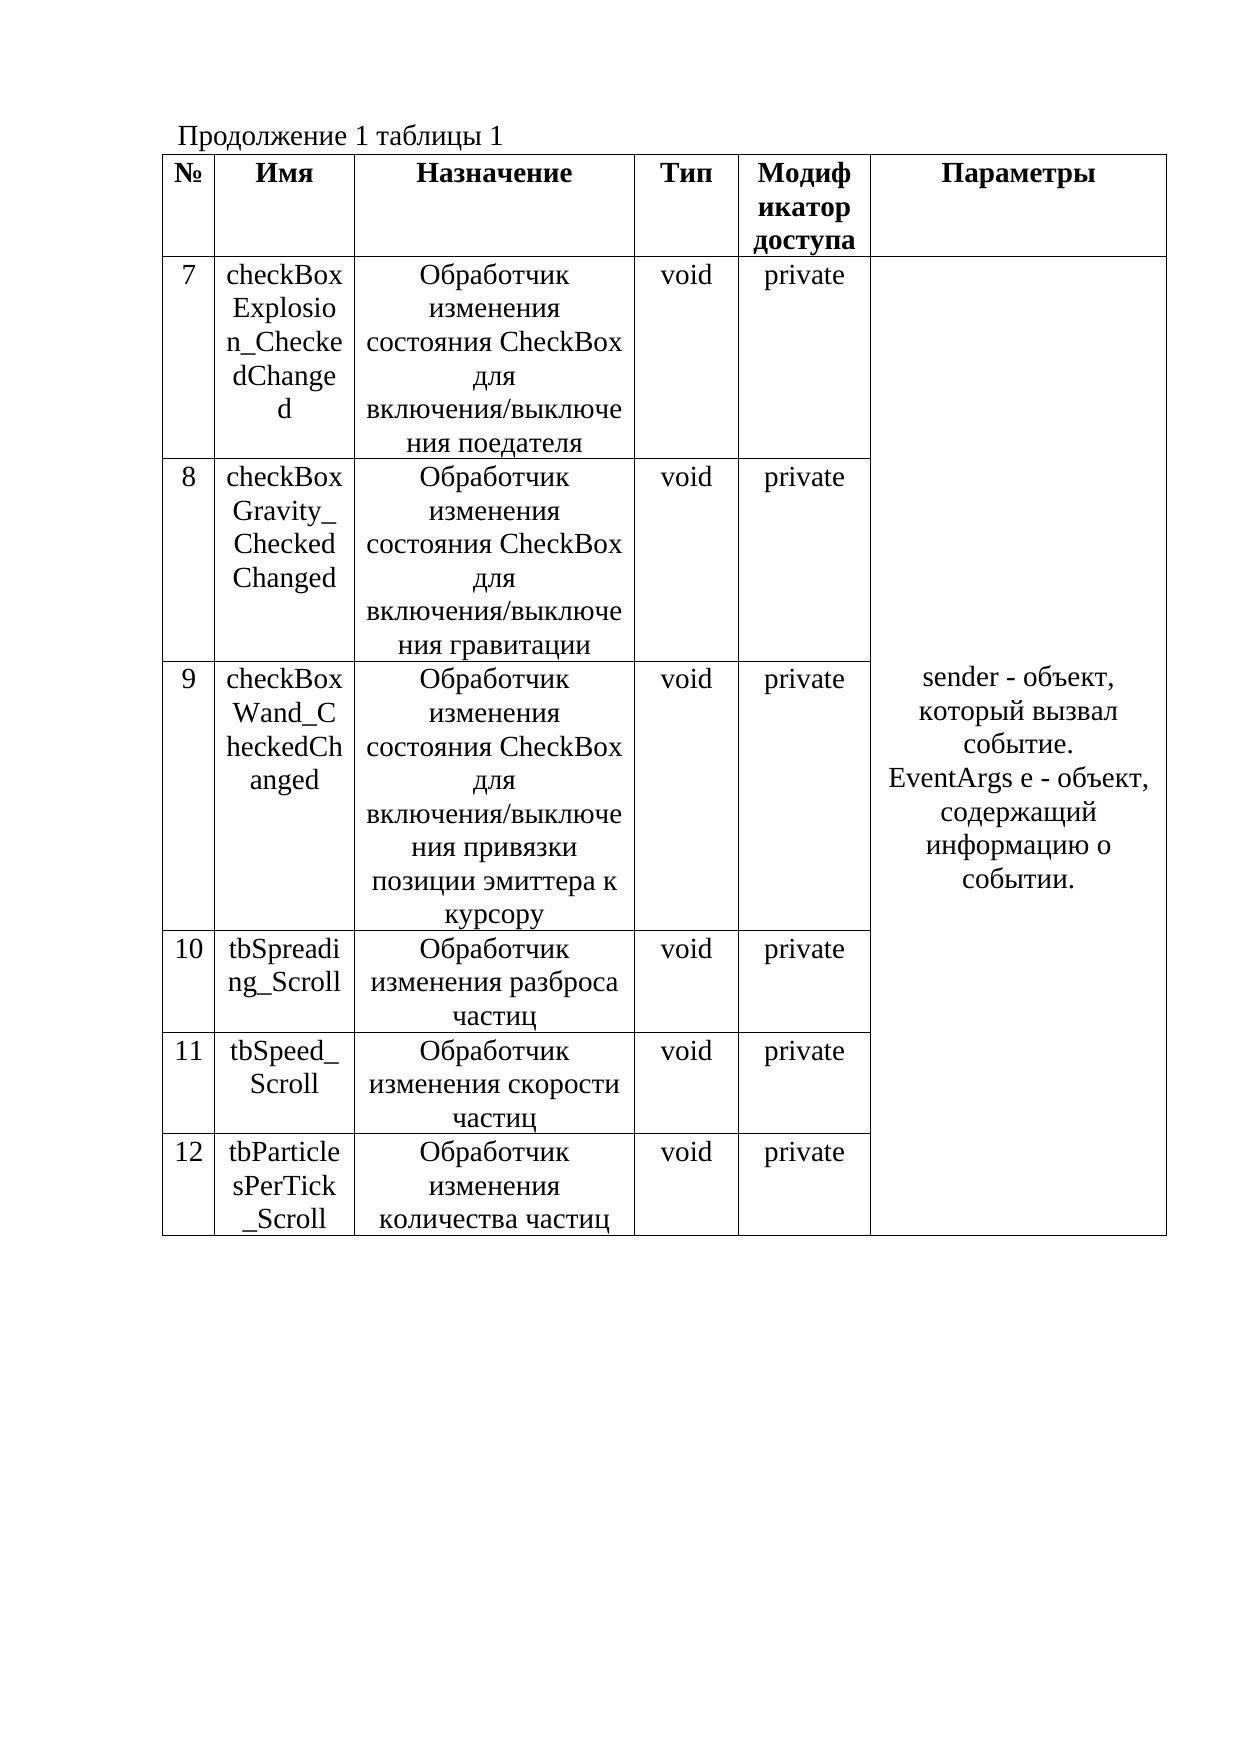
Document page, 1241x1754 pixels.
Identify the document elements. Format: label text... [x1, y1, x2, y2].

table_cell 7 [163, 257, 214, 458]
table_cell void [635, 257, 738, 458]
table_cell private [739, 662, 870, 930]
table_cell tbParticlesPerTick_Scroll [215, 1134, 354, 1235]
table_cell checkBoxExplosion_CheckedChanged [215, 257, 354, 458]
table_cell 8 [163, 459, 214, 661]
table_cell Обработчик изменения состояния CheckBox для включения/выключения поедателя [355, 257, 634, 458]
table_header Модификатор доступа [739, 155, 870, 256]
table_cell 10 [163, 931, 214, 1032]
table_cell private [739, 1033, 870, 1133]
table_cell Обработчик изменения состояния CheckBox для включения/выключения гравитации [355, 459, 634, 661]
table_header Назначение [355, 155, 634, 256]
table_cell Обработчик изменения скорости частиц [355, 1033, 634, 1133]
table_cell private [739, 1134, 870, 1235]
table_cell checkBoxWand_CheckedChanged [215, 662, 354, 930]
table_cell void [635, 459, 738, 661]
table_cell Обработчик изменения состояния CheckBox для включения/выключения привязки позиции эмиттера к курсору [355, 662, 634, 930]
table_cell Обработчик изменения количества частиц [355, 1134, 634, 1235]
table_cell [871, 257, 1166, 1235]
table_cell 11 [163, 1033, 214, 1133]
table_header Имя [215, 155, 354, 256]
table_cell void [635, 662, 738, 930]
table_cell Обработчик изменения разброса частиц [355, 931, 634, 1032]
table_cell 9 [163, 662, 214, 930]
table_cell 12 [163, 1134, 214, 1235]
table_cell void [635, 1033, 738, 1133]
text Продолжение 1 таблицы 1 [177, 118, 1152, 152]
table_cell tbSpreading_Scroll [215, 931, 354, 1032]
table_cell private [739, 931, 870, 1032]
table_header № [163, 155, 214, 256]
table_cell void [635, 1134, 738, 1235]
table_cell private [739, 459, 870, 661]
table_header Параметры [871, 155, 1166, 256]
table_cell checkBoxGravity_CheckedChanged [215, 459, 354, 661]
table_cell void [635, 931, 738, 1032]
table_header Тип [635, 155, 738, 256]
table_cell tbSpeed_Scroll [215, 1033, 354, 1133]
table_cell private [739, 257, 870, 458]
